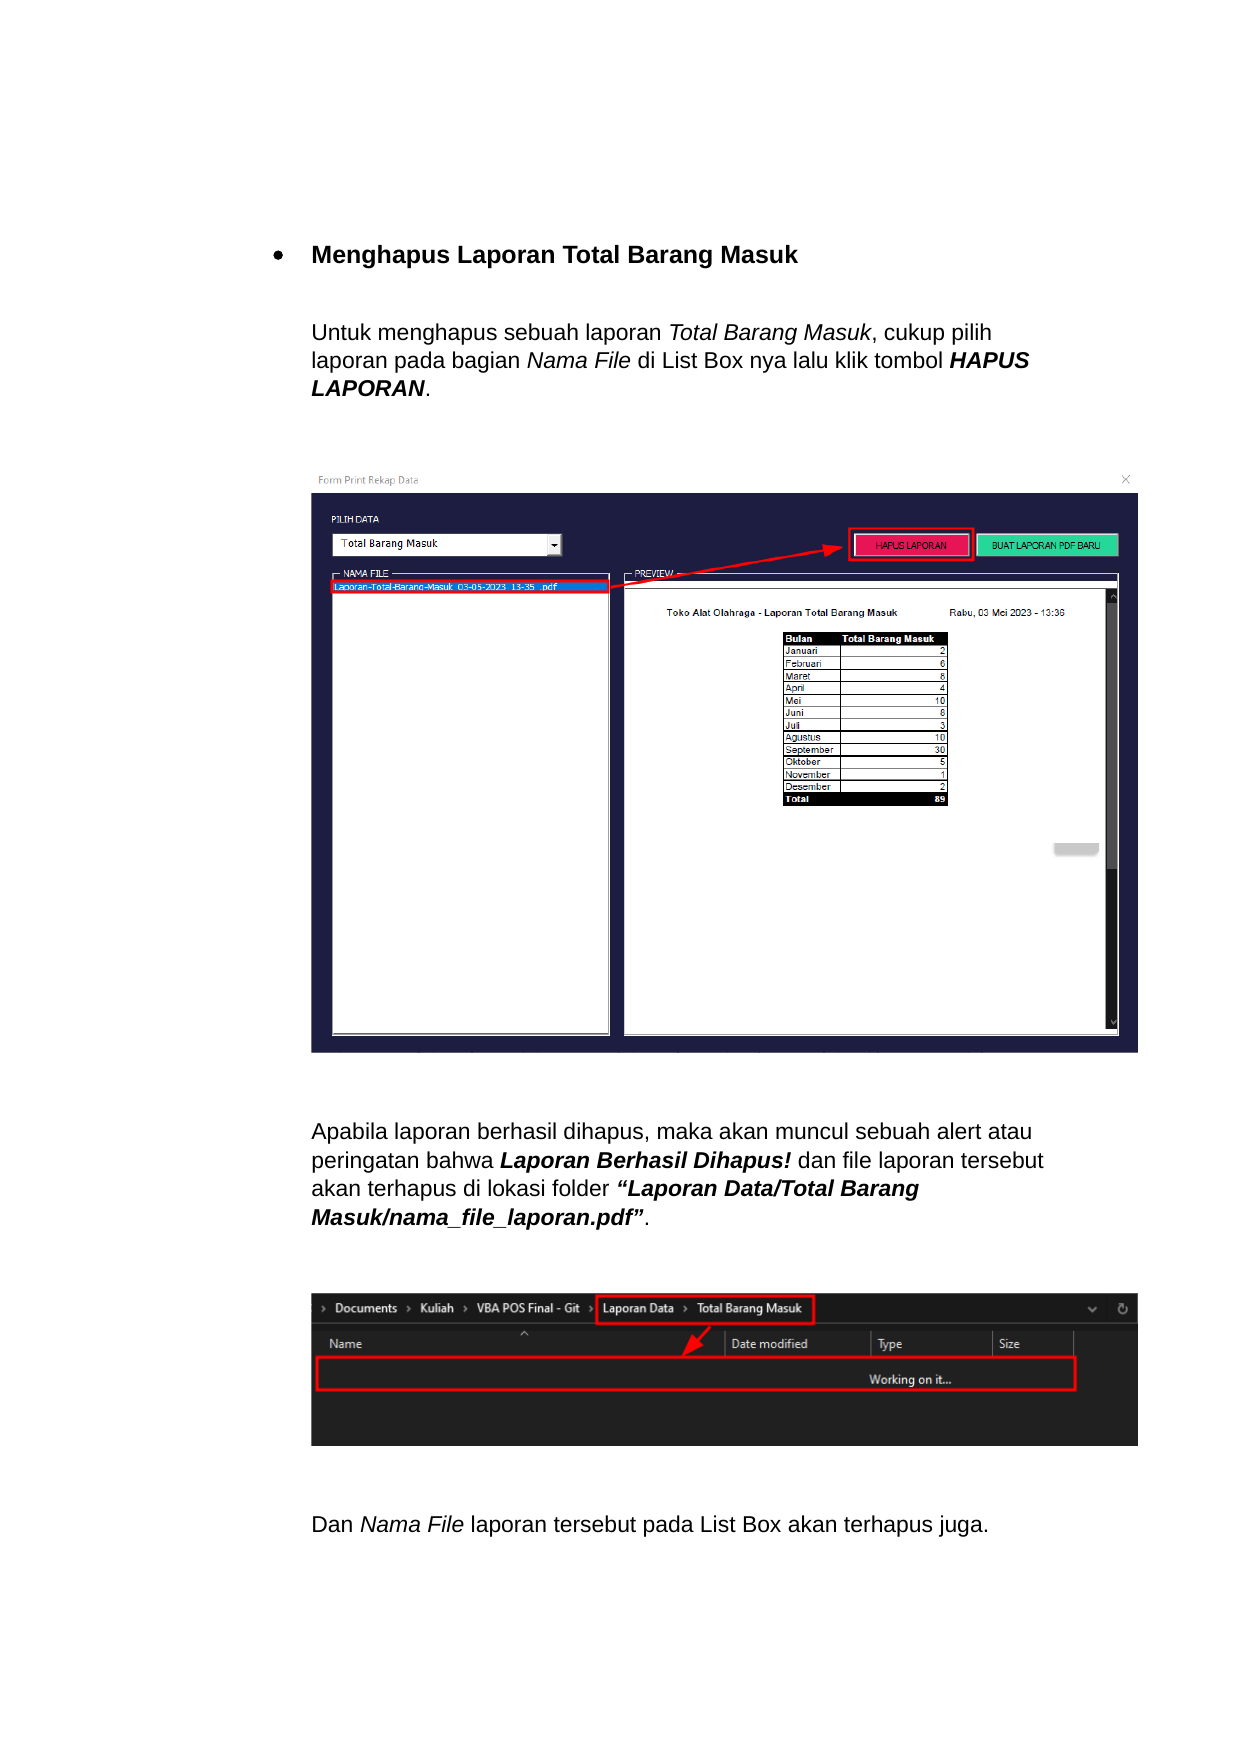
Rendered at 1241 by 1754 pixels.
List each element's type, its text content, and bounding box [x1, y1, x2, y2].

text Apabila laporan berhasil dihapus, maka akan muncul sebuah alert atau peringatan bahwa Laporan Berhasil Dihapus! dan file laporan tersebut akan terhapus di lokasi folder “Laporan Data/Total Barang Masuk/nama_file_laporan.pdf”. [311, 1118, 1063, 1230]
subtitle Menghapus Laporan Total Barang Masuk [274, 240, 1063, 269]
picture [311, 467, 1138, 1053]
picture [311, 1293, 1138, 1446]
text Dan Nama File laporan tersebut pada List Box akan terhapus juga. [311, 1511, 1063, 1538]
text Untuk menghapus sebuah laporan Total Barang Masuk, cukup pilih laporan pada bagian Nama File di List Box nya lalu klik tombol HAPUS LAPORAN. [311, 318, 1063, 402]
